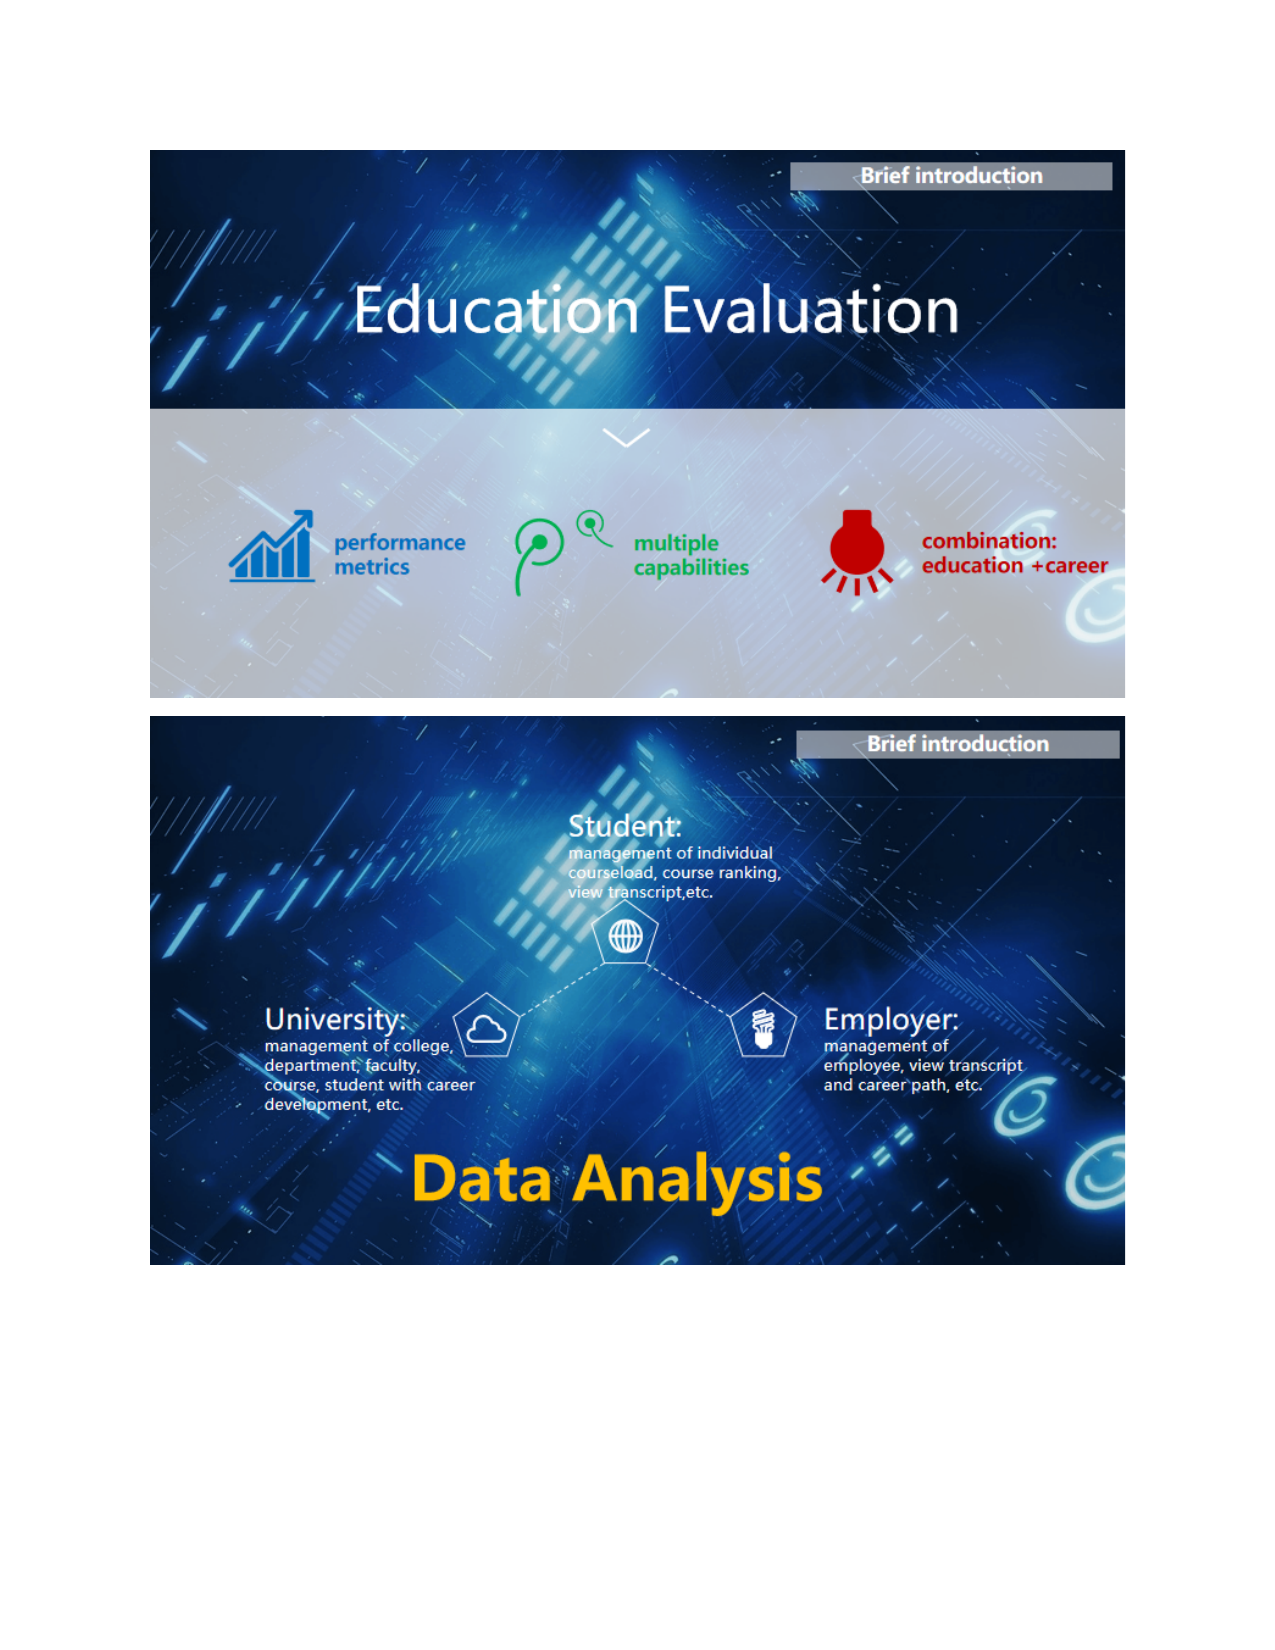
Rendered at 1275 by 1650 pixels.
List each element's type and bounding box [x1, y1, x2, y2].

picture [150, 150, 1125, 698]
picture [150, 716, 1125, 1265]
